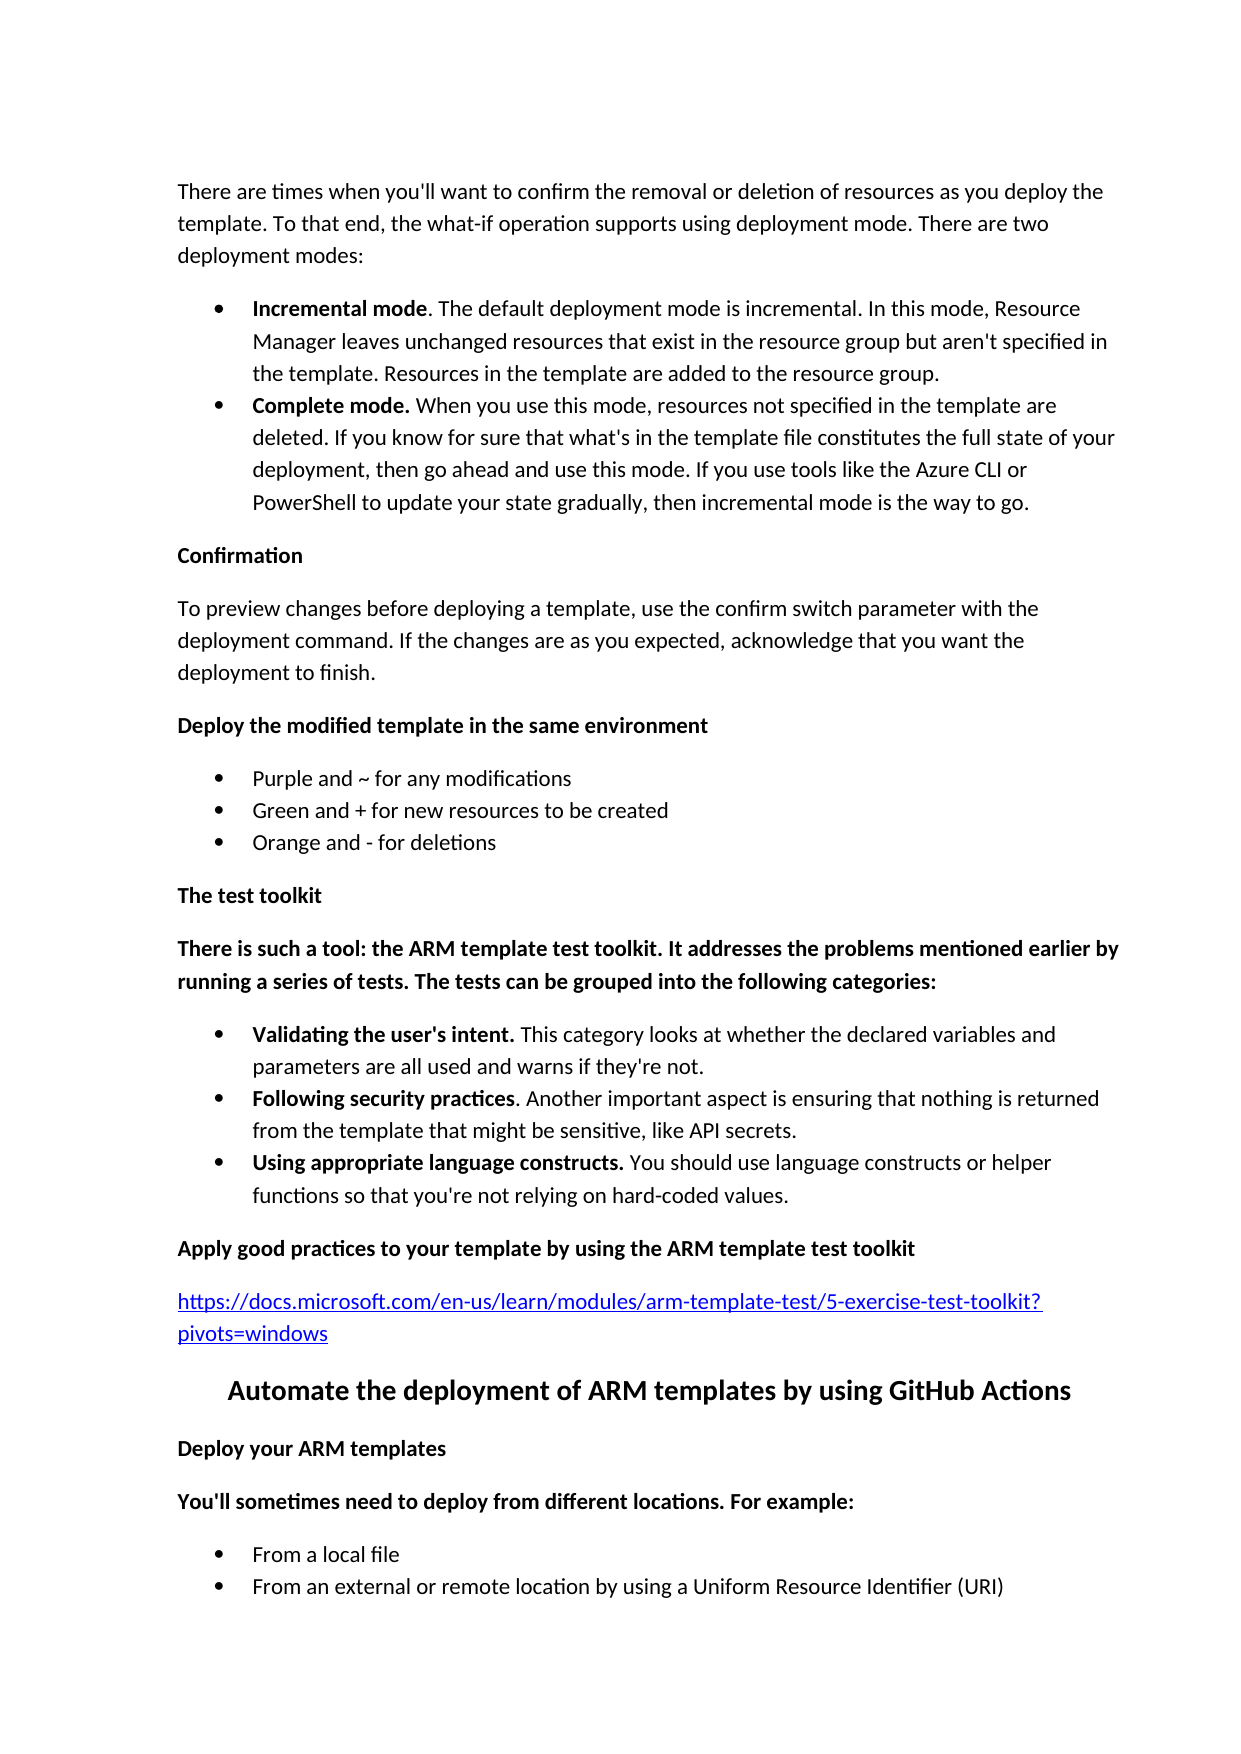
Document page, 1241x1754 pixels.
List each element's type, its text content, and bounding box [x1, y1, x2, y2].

text Deploy your ARM templates [177, 1434, 1122, 1462]
text Confirmation [177, 541, 1122, 569]
text https://docs.microsoft.com/en-us/learn/modules/arm-template-test/5-exercise-test-toolkit?pivots=windows [177, 1287, 1122, 1347]
text Automate the deployment of ARM templates by using GitHub Actions [177, 1372, 1122, 1408]
text Deploy the modified template in the same environment [177, 711, 1122, 739]
text The test toolkit [177, 882, 1122, 909]
text There are times when you'll want to confirm the removal or deletion of resources as you deploy the template. To that end, the what-if operation supports using deployment mode. There are two deployment modes: [177, 177, 1122, 269]
list From an external or remote location by using a Uniform Resource Identifier (URI) [215, 1572, 1122, 1600]
text To preview changes before deploying a template, use the confirm switch parameter with the deployment command. If the changes are as you expected, acknowledge that you want the deployment to finish. [177, 594, 1122, 686]
list From a local file [215, 1540, 1122, 1568]
text Apply good practices to your template by using the ARM template test toolkit [177, 1234, 1122, 1262]
list Complete mode. When you use this mode, resources not specified in the template are deleted. If you know for sure that what's in the template file constitutes the full state of your deployment, then go ahead and use this mode. If you use tools like the Azure CLI or PowerShell to update your state gradually, then incremental mode is the way to go. [215, 391, 1122, 516]
list Purple and ~ for any modifications [215, 764, 1122, 792]
text You'll sometimes need to deploy from different locations. For example: [177, 1487, 1122, 1515]
list Validating the user's intent. This category looks at whether the declared variables and parameters are all used and warns if they're not. [215, 1020, 1122, 1080]
list Following security practices. Another important aspect is ensuring that nothing is returned from the template that might be sensitive, like API secrets. [215, 1084, 1122, 1144]
list Green and + for new resources to be created [215, 796, 1122, 824]
text There is such a tool: the ARM template test toolkit. It addresses the problems mentioned earlier by running a series of tests. The tests can be grouped into the following categories: [177, 934, 1122, 995]
list Using appropriate language constructs. You should use language constructs or helper functions so that you're not relying on hard-coded values. [215, 1148, 1122, 1209]
list Incremental mode. The default deployment mode is incremental. In this mode, Resource Manager leaves unchanged resources that exist in the resource group but aren't specified in the template. Resources in the template are added to the resource group. [215, 294, 1122, 387]
list Orange and - for deletions [215, 828, 1122, 857]
